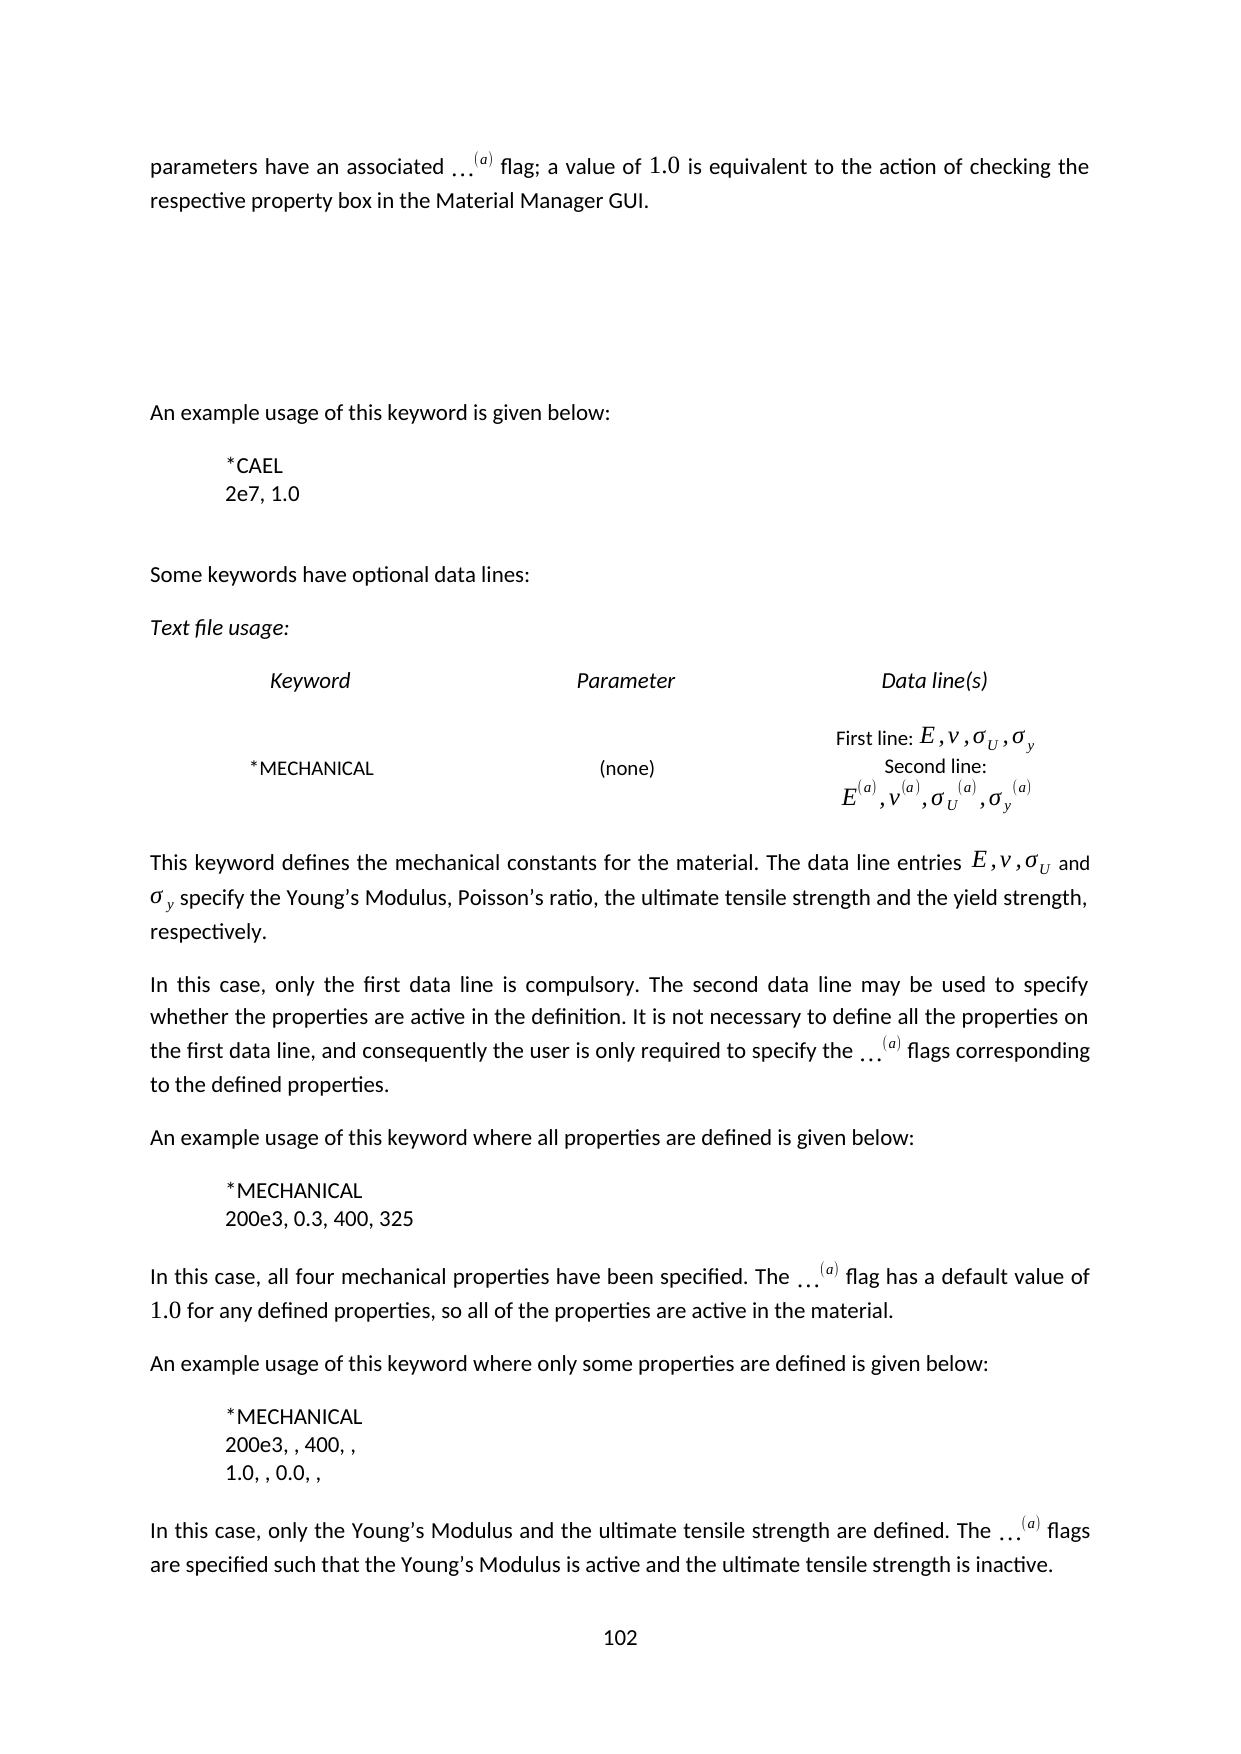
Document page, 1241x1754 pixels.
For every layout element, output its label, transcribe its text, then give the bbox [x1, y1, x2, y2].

text *MECHANICAL [225, 1176, 1090, 1204]
text *CAEL [225, 451, 1090, 479]
text *MECHANICAL [225, 1402, 1090, 1430]
text Text file usage: [150, 613, 1090, 641]
text 2e7, 1.0 [225, 479, 1090, 507]
text 200e3, , 400, , [225, 1430, 1090, 1458]
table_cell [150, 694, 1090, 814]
text An example usage of this keyword where only some properties are defined is given below: [150, 1349, 1090, 1377]
text In this case, only the Young’s Modulus and the ultimate tensile strength are defined. The flags are specified such that the Young’s Modulus is active and the ultimate tensile strength is inactive. [150, 1514, 1090, 1578]
text In this case, only the first data line is compulsory. The second data line may be used to specify whether the properties are active in the definition. It is not necessary to define all the properties on the first data line, and consequently the user is only required to specify the flags corresponding to the defined properties. [150, 970, 1090, 1098]
text This keyword defines the mechanical constants for the material. The data line entries and specify the Young’s Modulus, Poisson’s ratio, the ultimate tensile strength and the yield strength, respectively. [150, 814, 1090, 945]
text An example usage of this keyword where all properties are defined is given below: [150, 1123, 1090, 1151]
text 200e3, 0.3, 400, 325 [225, 1204, 1090, 1232]
text An example usage of this keyword is given below: [150, 398, 1090, 426]
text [150, 150, 1090, 214]
text In this case, all four mechanical properties have been specified. The flag has a default value of for any defined properties, so all of the properties are active in the material. [150, 1260, 1090, 1324]
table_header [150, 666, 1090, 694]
text 1.0, , 0.0, , [225, 1458, 1090, 1486]
text Some keywords have optional data lines: [150, 560, 1090, 588]
